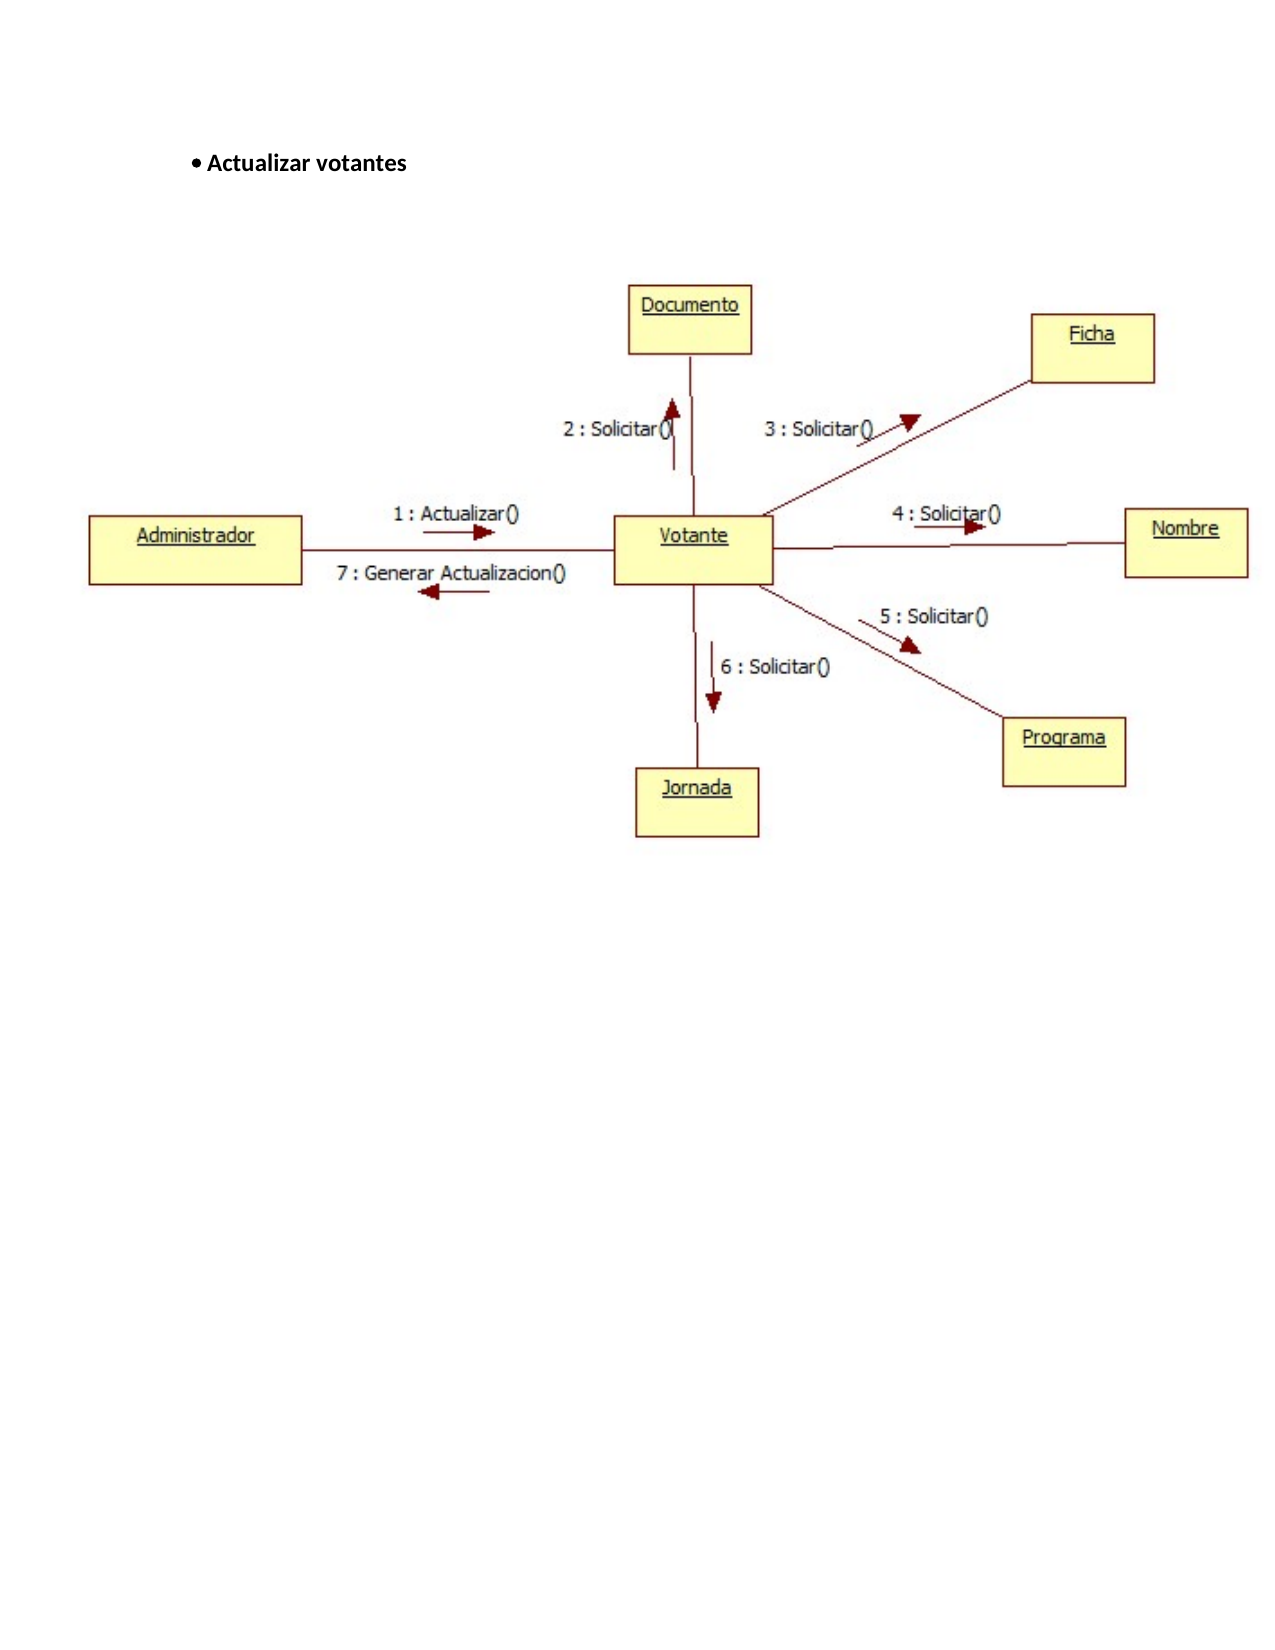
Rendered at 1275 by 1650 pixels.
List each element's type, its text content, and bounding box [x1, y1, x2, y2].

picture [53, 249, 1275, 874]
list Actualizar votantes [192, 148, 1098, 178]
